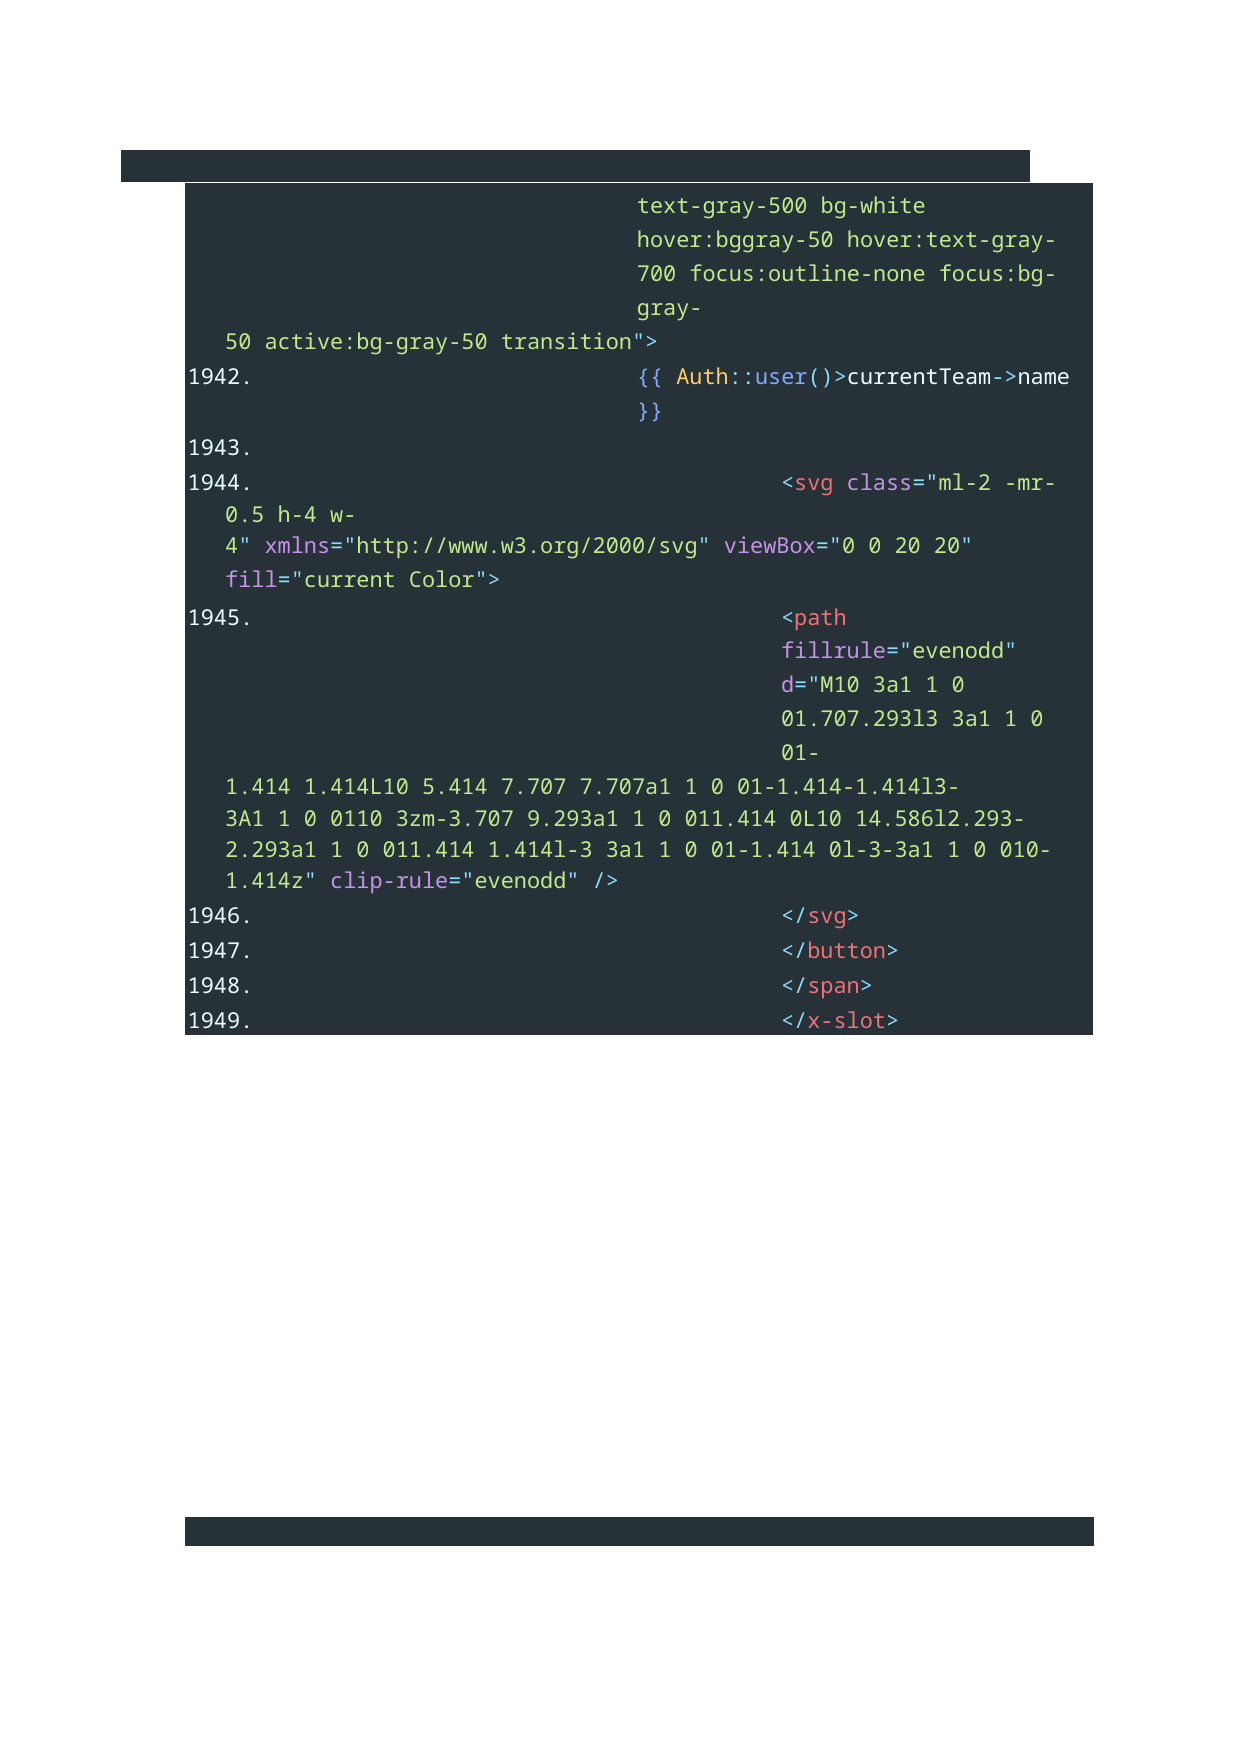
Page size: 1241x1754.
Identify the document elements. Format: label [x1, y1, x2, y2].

table_header [185, 183, 1093, 1035]
